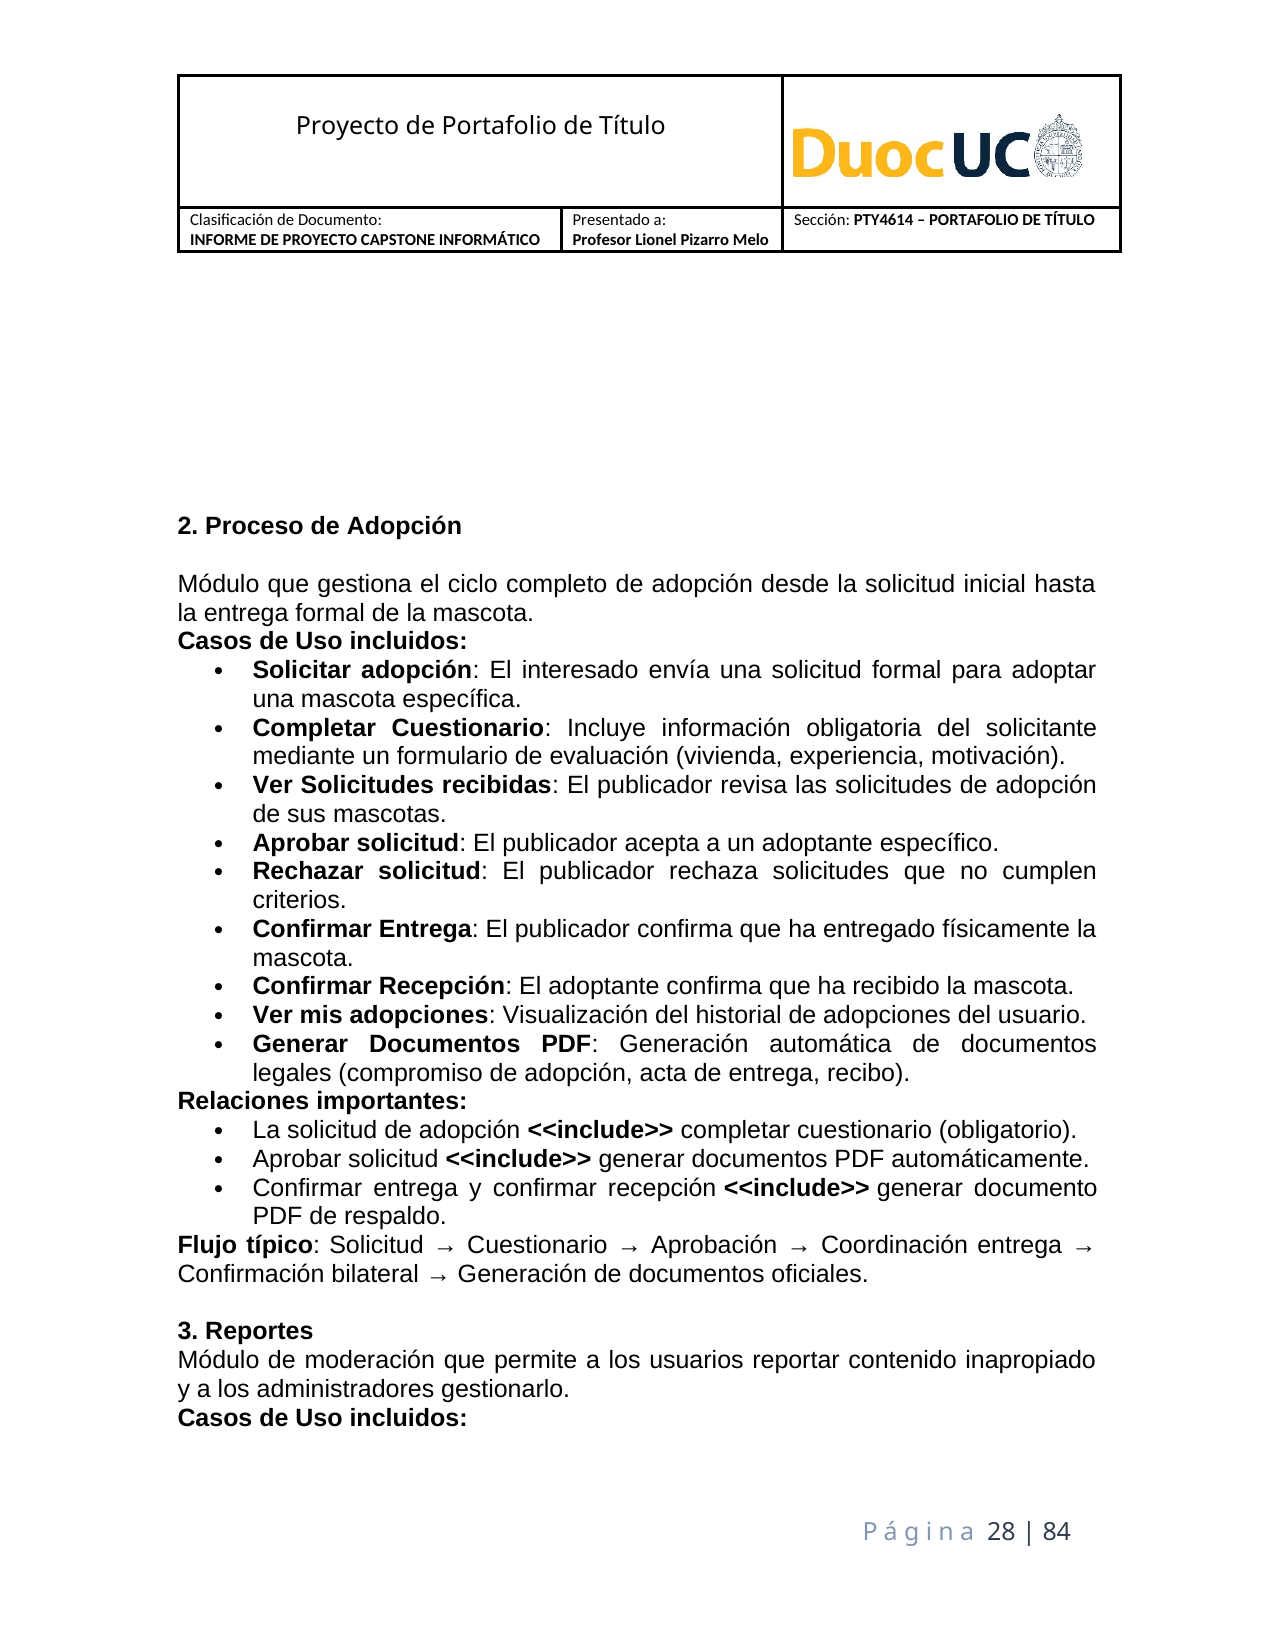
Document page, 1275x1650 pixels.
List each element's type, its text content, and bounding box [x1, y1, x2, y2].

list Ver Solicitudes recibidas: El publicador revisa las solicitudes de adopción de sus mascotas. [215, 770, 1098, 827]
picture [791, 113, 1083, 176]
list Ver mis adopciones: Visualización del historial de adopciones del usuario. [215, 1000, 1098, 1029]
text Módulo que gestiona el ciclo completo de adopción desde la solicitud inicial hasta la entrega formal de la mascota. [177, 569, 1098, 626]
list Confirmar entrega y confirmar recepción <<include>> generar documento PDF de respaldo. [215, 1172, 1098, 1230]
text 3. Reportes [177, 1316, 1098, 1345]
list Generar Documentos PDF: Generación automática de documentos legales (compromiso de adopción, acta de entrega, recibo). [215, 1029, 1098, 1086]
list Aprobar solicitud: El publicador acepta a un adoptante específico. [215, 827, 1098, 856]
list Rechazar solicitud: El publicador rechaza solicitudes que no cumplen criterios. [215, 856, 1098, 914]
list Solicitar adopción: El interesado envía una solicitud formal para adoptar una mascota específica. [215, 655, 1098, 712]
list La solicitud de adopción <<include>> completar cuestionario (obligatorio). [215, 1115, 1098, 1144]
text Casos de Uso incluidos: [177, 626, 1098, 655]
list Aprobar solicitud <<include>> generar documentos PDF automáticamente. [215, 1144, 1098, 1172]
list Confirmar Entrega: El publicador confirma que ha entregado físicamente la mascota. [215, 914, 1098, 971]
text Casos de Uso incluidos: [177, 1402, 1098, 1431]
text Módulo de moderación que permite a los usuarios reportar contenido inapropiado y a los administradores gestionarlo. [177, 1345, 1098, 1402]
text Relaciones importantes: [177, 1086, 1098, 1115]
list Completar Cuestionario: Incluye información obligatoria del solicitante mediante un formulario de evaluación (vivienda, experiencia, motivación). [215, 712, 1098, 770]
text Flujo típico: Solicitud → Cuestionario → Aprobación → Coordinación entrega → Confirmación bilateral → Generación de documentos oficiales. [177, 1230, 1098, 1287]
list Confirmar Recepción: El adoptante confirma que ha recibido la mascota. [215, 971, 1098, 1000]
text 2. Proceso de Adopción [177, 511, 1098, 540]
